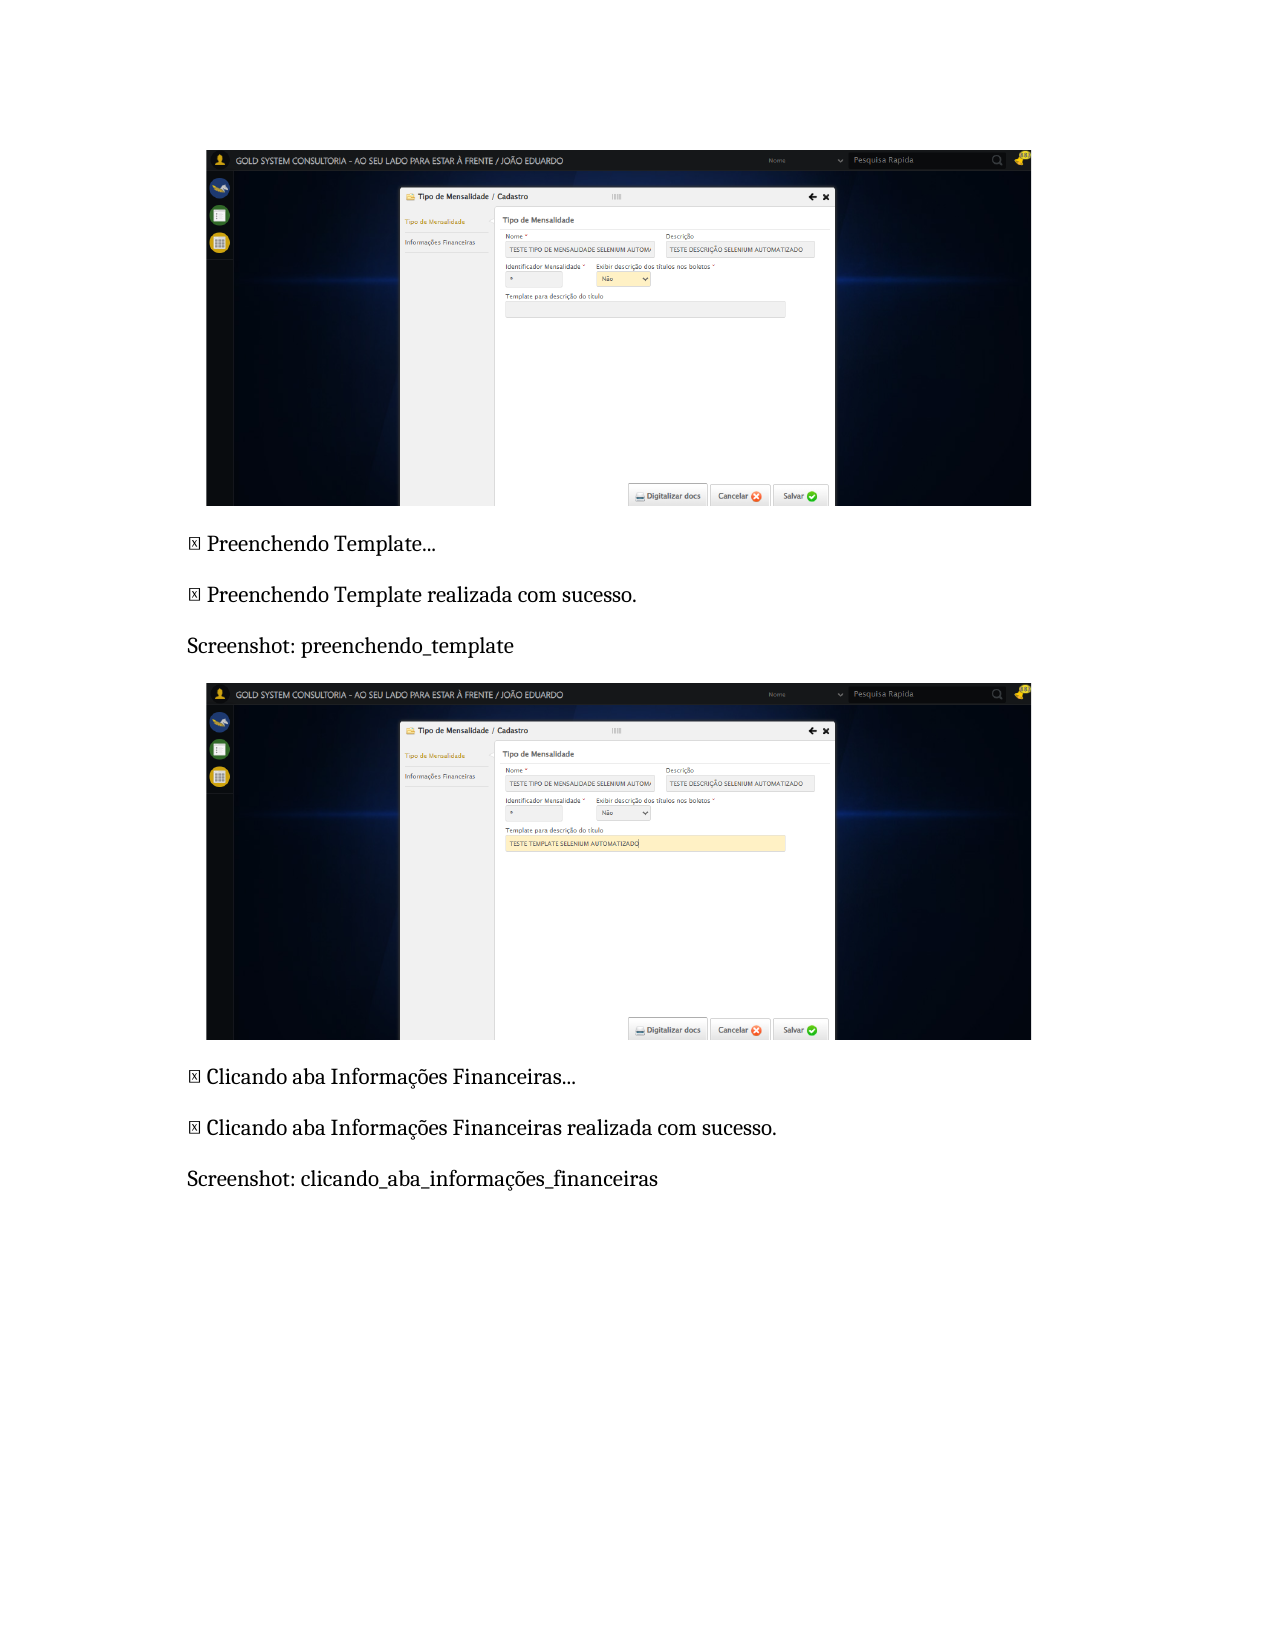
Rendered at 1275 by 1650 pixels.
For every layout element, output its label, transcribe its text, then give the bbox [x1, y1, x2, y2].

text Screenshot: clicando_aba_informações_financeiras [187, 1166, 1087, 1192]
text ✅ Clicando aba Informações Financeiras realizada com sucesso. [187, 1115, 1087, 1141]
text Screenshot: preenchendo_template [187, 632, 1087, 659]
text 🔄 Preenchendo Template... [187, 530, 1087, 557]
text ✅ Preenchendo Template realizada com sucesso. [187, 581, 1087, 608]
text 🔄 Clicando aba Informações Financeiras... [187, 1064, 1087, 1090]
picture [206, 150, 1032, 506]
picture [206, 683, 1032, 1040]
